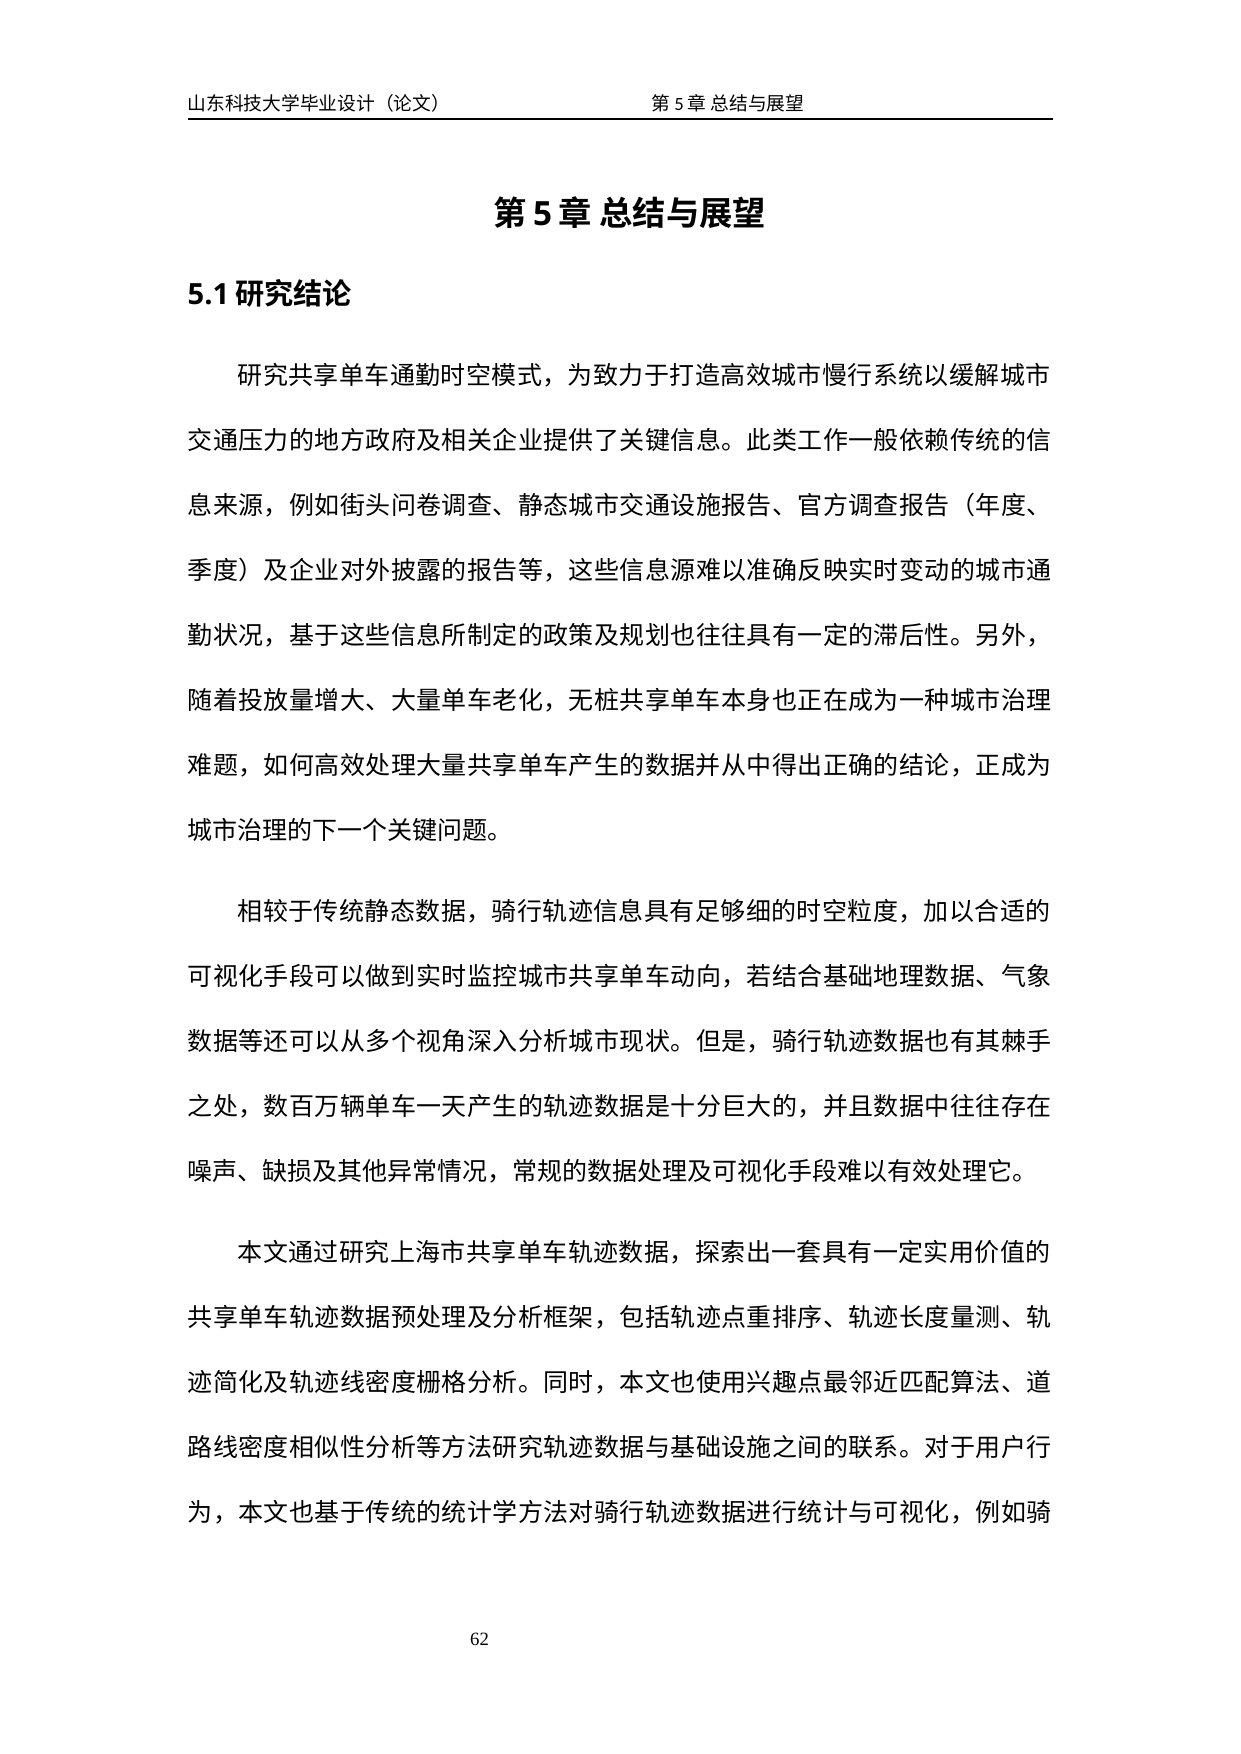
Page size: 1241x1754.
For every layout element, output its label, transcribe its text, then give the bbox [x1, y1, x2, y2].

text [187, 1218, 1053, 1543]
text 相较于传统静态数据，骑行轨迹信息具有足够细的时空粒度，加以合适的可视化手段可以做到实时监控城市共享单车动向，若结合基础地理数据、气象数据等还可以从多个视角深入分析城市现状。但是，骑行轨迹数据也有其棘手之处，数百万辆单车一天产生的轨迹数据是十分巨大的，并且数据中往往存在噪声、缺损及其他异常情况，常规的数据处理及可视化手段难以有效处理它。 [187, 877, 1053, 1202]
text 研究共享单车通勤时空模式，为致力于打造高效城市慢行系统以缓解城市交通压力的地方政府及相关企业提供了关键信息。此类工作一般依赖传统的信息来源，例如街头问卷调查、静态城市交通设施报告、官方调查报告（年度、季度）及企业对外披露的报告等，这些信息源难以准确反映实时变动的城市通勤状况，基于这些信息所制定的政策及规划也往往具有一定的滞后性。另外，随着投放量增大、大量单车老化，无桩共享单车本身也正在成为一种城市治理难题，如何高效处理大量共享单车产生的数据并从中得出正确的结论，正成为城市治理的下一个关键问题。 [187, 341, 1053, 861]
text 第5章 总结与展望 [187, 178, 1053, 243]
list 5.1研究结论 [187, 259, 1053, 324]
